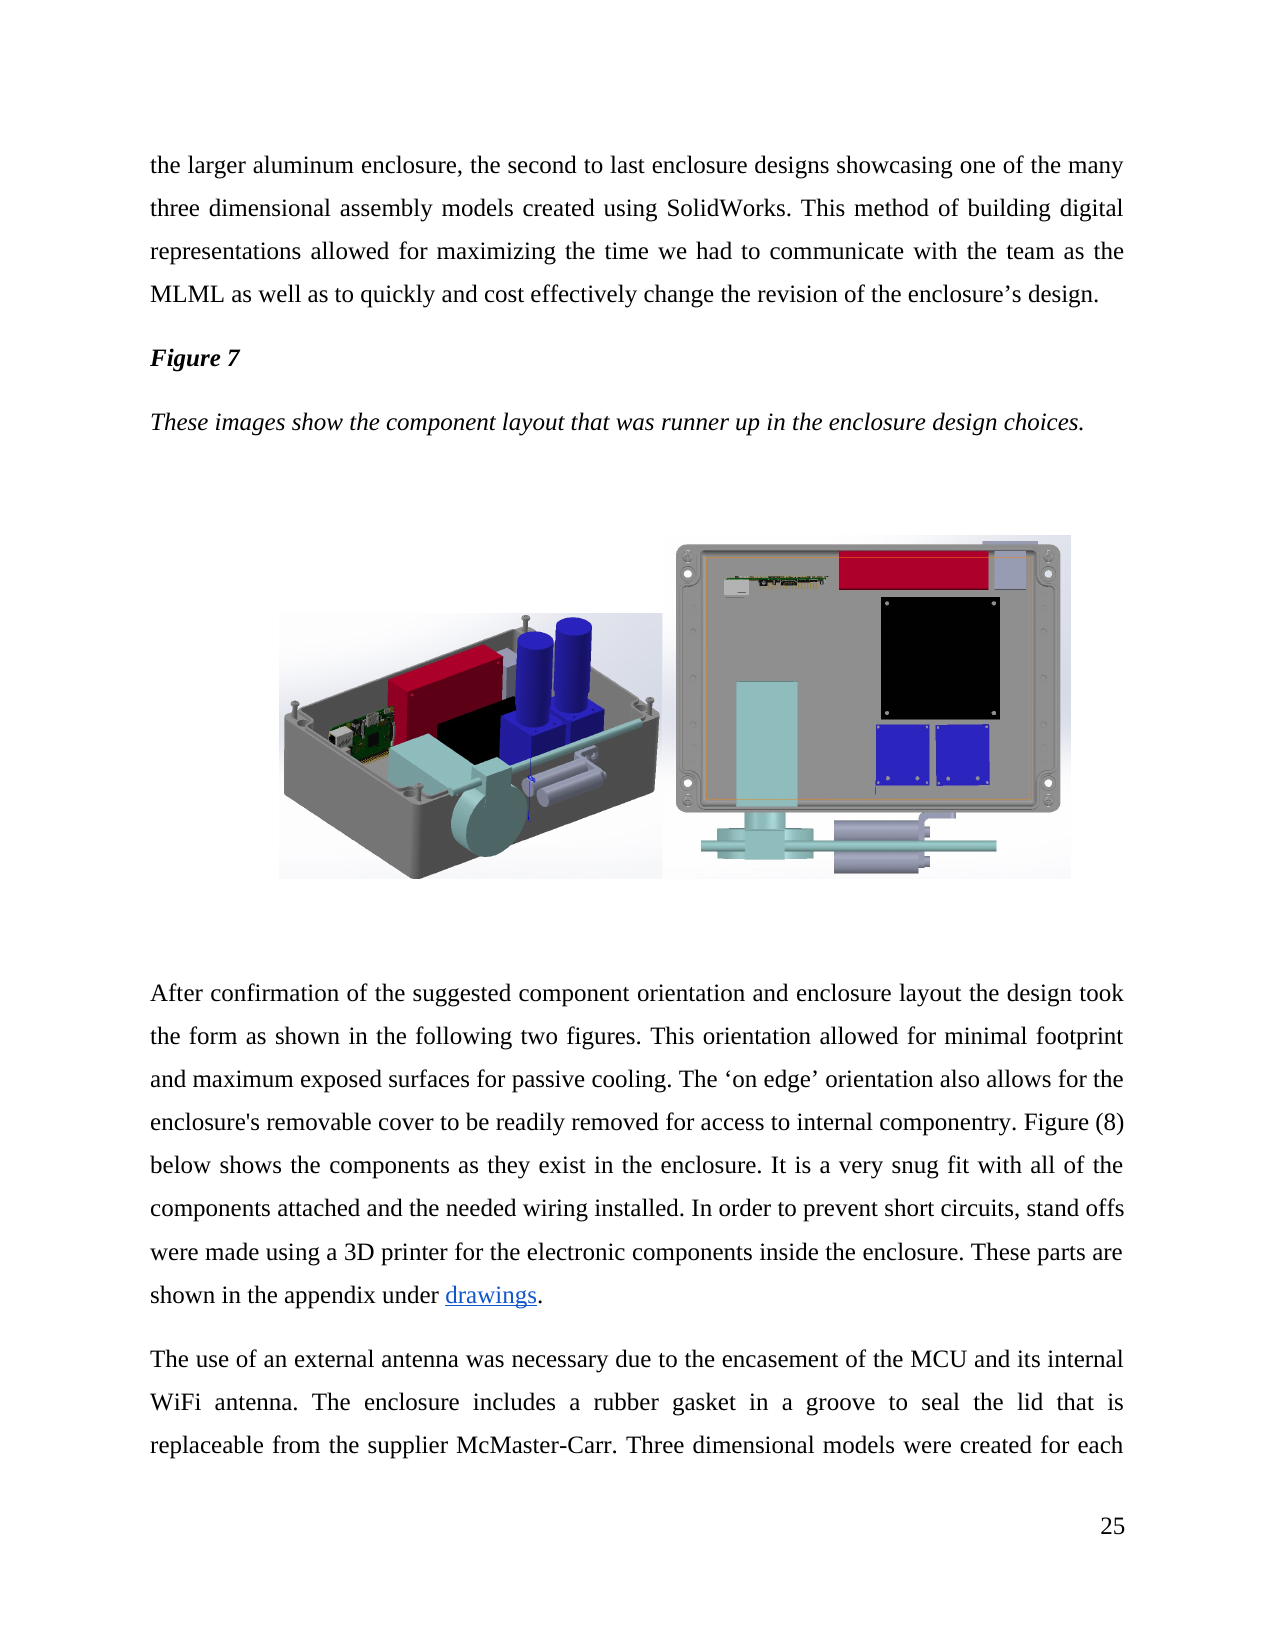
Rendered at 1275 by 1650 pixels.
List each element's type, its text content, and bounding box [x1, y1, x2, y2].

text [150, 1344, 1125, 1459]
subtitle These images show the component layout that was runner up in the enclosure design choices. [150, 407, 1125, 436]
title Figure 7 [150, 343, 1125, 372]
text After confirmation of the suggested component orientation and enclosure layout the design took the form as shown in the following two figures. This orientation allowed for minimal footprint and maximum exposed surfaces for passive cooling. The ‘on edge’ orientation also allows for the enclosure's removable cover to be readily removed for access to internal componentry. Figure (8) below shows the components as they exist in the enclosure. It is a very snug fit with all of the components attached and the needed wiring installed. In order to prevent short circuits, stand offs were made using a 3D printer for the electronic components inside the enclosure. These parts are shown in the appendix under drawings. [150, 978, 1125, 1308]
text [150, 150, 1125, 308]
picture [279, 535, 1071, 879]
